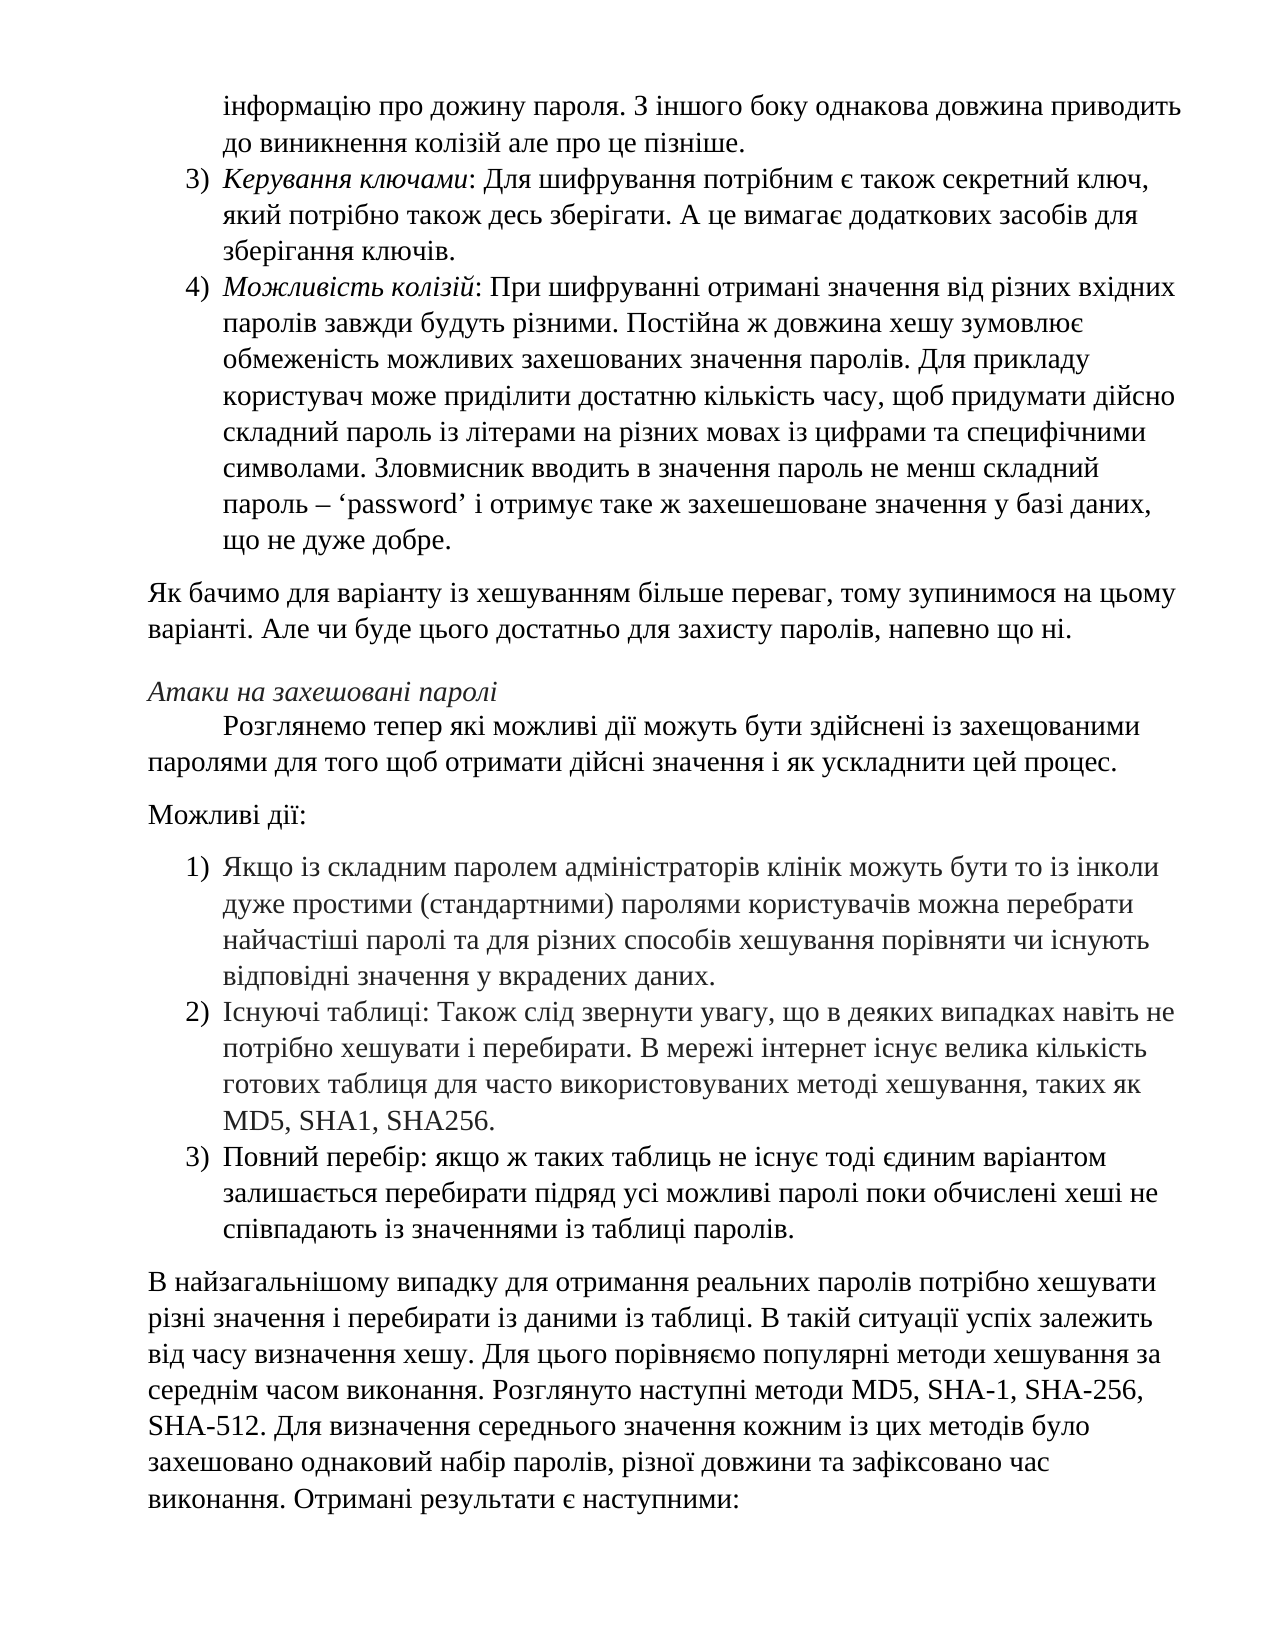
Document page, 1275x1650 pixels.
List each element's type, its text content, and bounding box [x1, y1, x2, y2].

text Можливі дії: [148, 797, 1186, 830]
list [185, 88, 1186, 158]
subtitle Атаки на захешовані паролі [148, 664, 1186, 708]
list Керування ключами: Для шифрування потрібним є також секретний ключ, який потрібно також десь зберігати. А це вимагає додаткових засобів для зберігання ключів. [185, 161, 1186, 267]
list Існуючі таблиці: Також слід звернути увагу, що в деяких випадках навіть не потрібно хешувати і перебирати. В мережі інтернет існує велика кількість готових таблиця для часто використовуваних методі хешування, таких як MD5, SHA1, SHA256. [185, 994, 1186, 1136]
list Можливість колізій: При шифруванні отримані значення від різних вхідних паролів завжди будуть різними. Постійна ж довжина хешу зумовлює обмеженість можливих захешованих значення паролів. Для прикладу користувач може приділити достатню кількість часу, щоб придумати дійсно складний пароль із літерами на різних мовах із цифрами та специфічними символами. Зловмисник вводить в значення пароль не менш складний пароль – ‘password’ і отримує таке ж захешешоване значення у базі даних, що не дуже добре. [185, 269, 1186, 556]
text В найзагальнішому випадку для отримання реальних паролів потрібно хешувати різні значення і перебирати із даними із таблиці. В такій ситуації успіх залежить від часу визначення хешу. Для цього порівняємо популярні методи хешування за середнім часом виконання. Розглянуто наступні методи MD5, SHA-1, SHA-256, SHA-512. Для визначення середнього значення кожним із цих методів було захешовано однаковий набір паролів, різної довжини та зафіксовано час виконання. Отримані результати є наступними: [148, 1264, 1186, 1514]
text Як бачимо для варіанту із хешуванням більше переваг, тому зупинимося на цьому варіанті. Але чи буде цього достатньо для захисту паролів, напевно що ні. [148, 575, 1186, 645]
list Якщо із складним паролем адміністраторів клінік можуть бути то із інколи дуже простими (стандартними) паролями користувачів можна перебрати найчастіші паролі та для різних способів хешування порівняти чи існують відповідні значення у вкрадених даних. [185, 849, 1186, 992]
list Повний перебір: якщо ж таких таблиць не існує тоді єдиним варіантом залишається перебирати підряд усі можливі паролі поки обчислені хеші не співпадають із значеннями із таблиці паролів. [185, 1139, 1186, 1244]
text Розглянемо тепер які можливі дії можуть бути здійснені із захещованими паролями для того щоб отримати дійсні значення і як ускладнити цей процес. [148, 708, 1186, 777]
